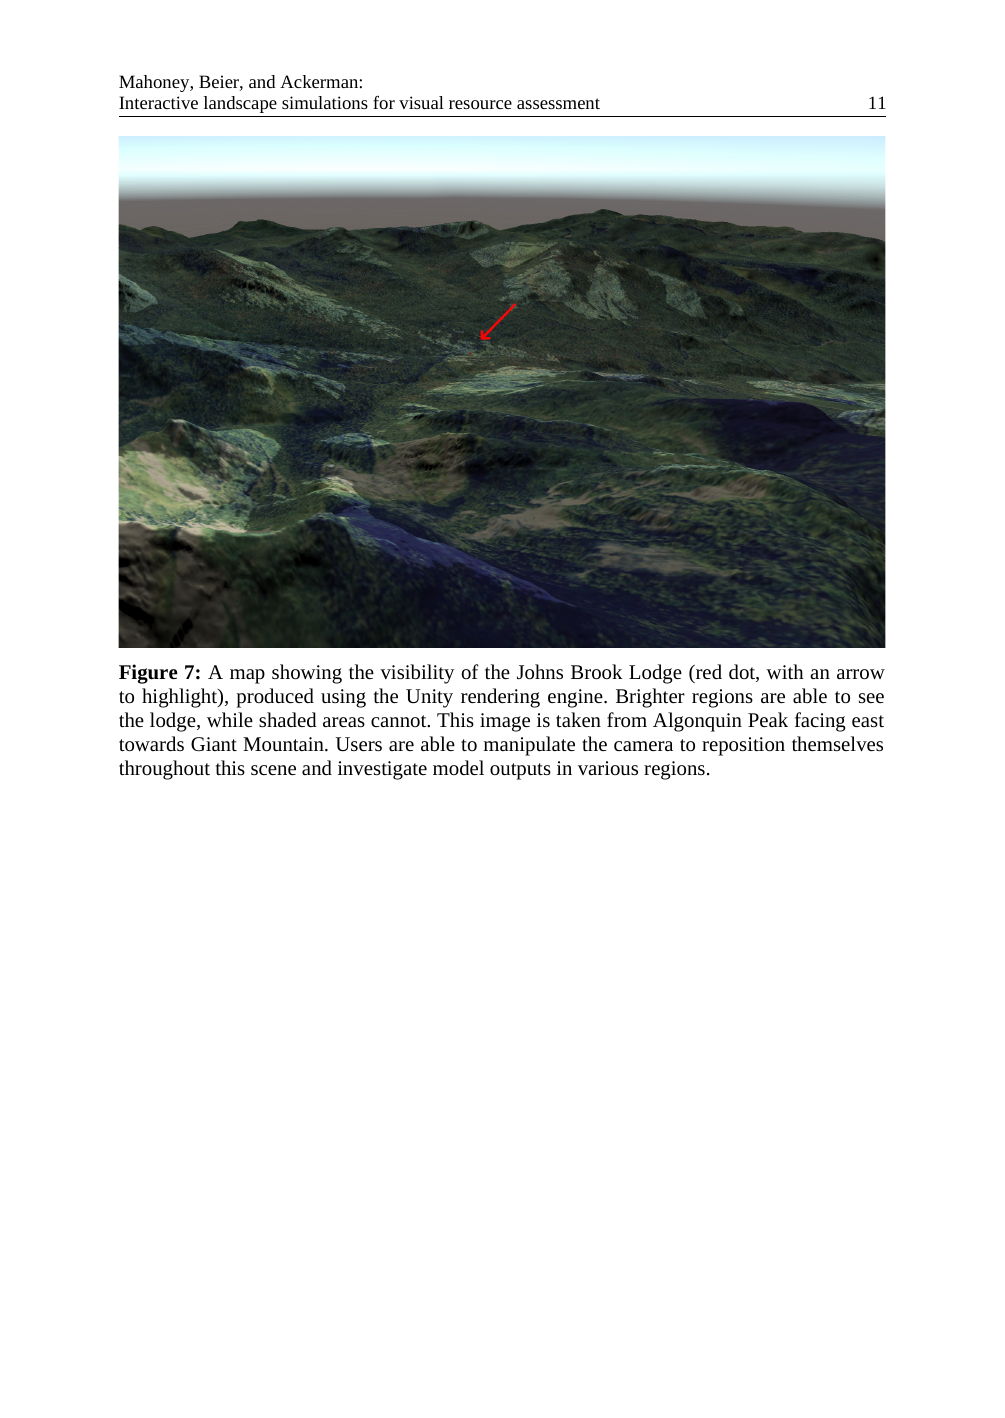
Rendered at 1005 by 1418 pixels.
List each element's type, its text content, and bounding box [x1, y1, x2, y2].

text Figure 7: A map showing the visibility of the Johns Brook Lodge (red dot, with an arrow to highlight), produced using the Unity rendering engine. Brighter regions are able to see the lodge, while shaded areas cannot. This image is taken from Algonquin Peak facing east towards Giant Mountain. Users are able to manipulate the camera to reposition themselves throughout this scene and investigate model outputs in various regions. [118, 660, 886, 780]
picture [118, 136, 886, 648]
